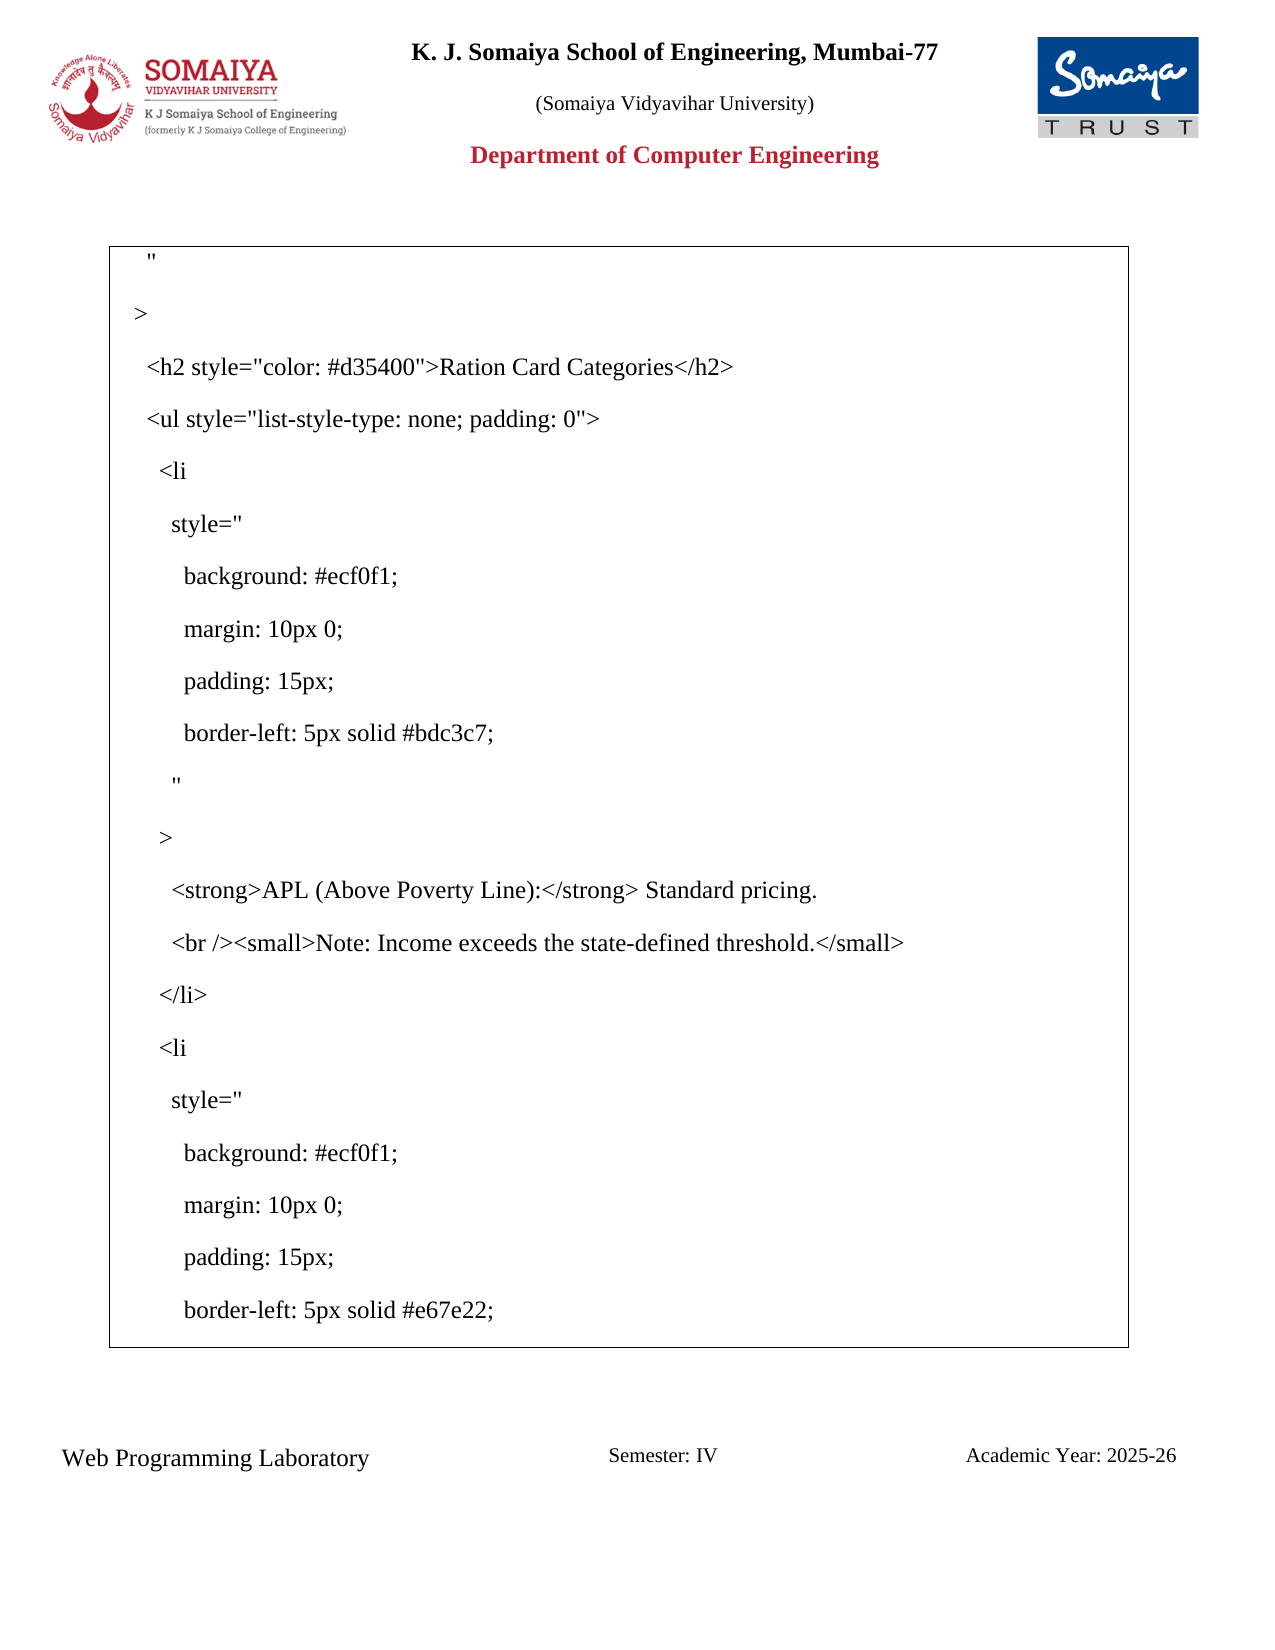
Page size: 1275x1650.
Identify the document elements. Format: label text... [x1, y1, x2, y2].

picture [1037, 37, 1199, 138]
picture [20, 37, 355, 149]
